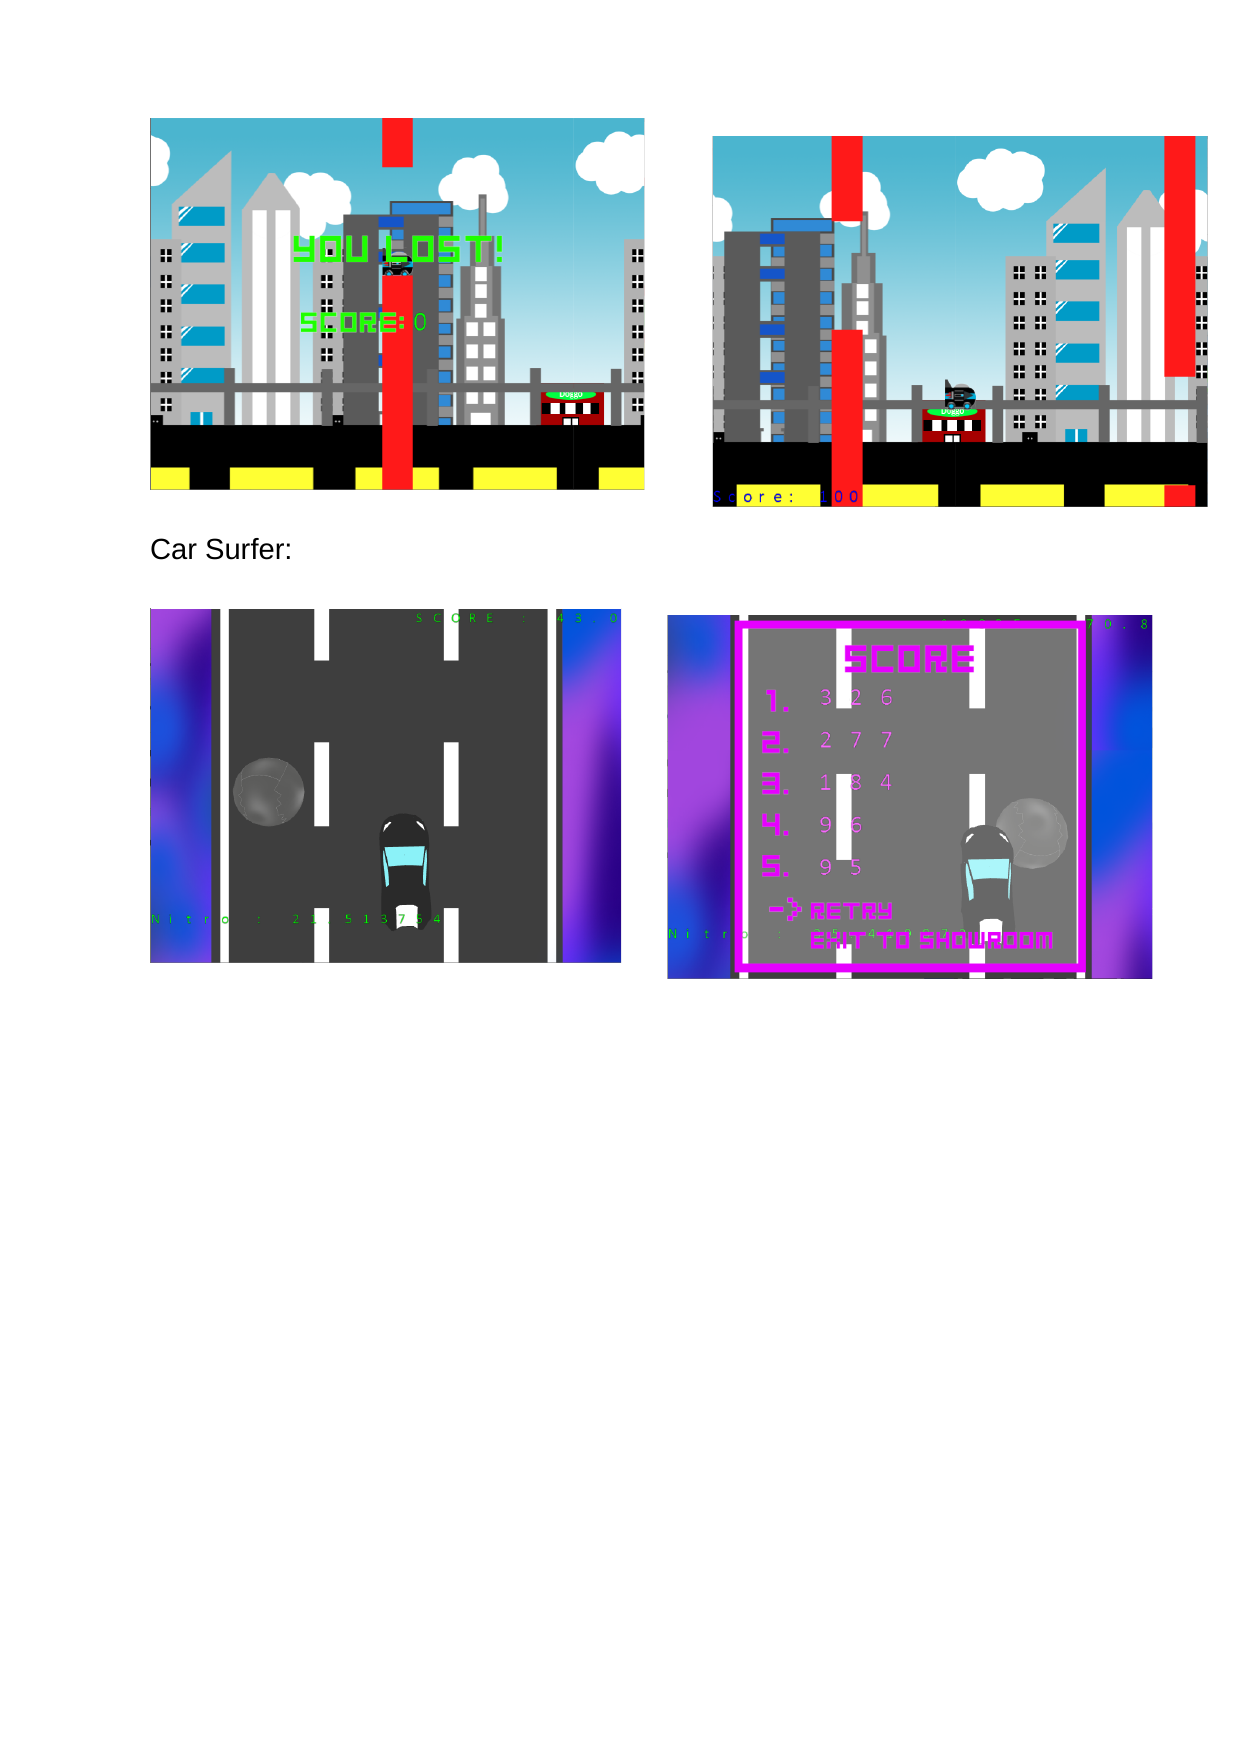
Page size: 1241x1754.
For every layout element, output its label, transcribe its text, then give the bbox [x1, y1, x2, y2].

picture [150, 608, 622, 963]
picture [712, 136, 1208, 507]
picture [150, 118, 645, 490]
picture [667, 615, 1153, 979]
text Car Surfer: [150, 532, 1090, 565]
